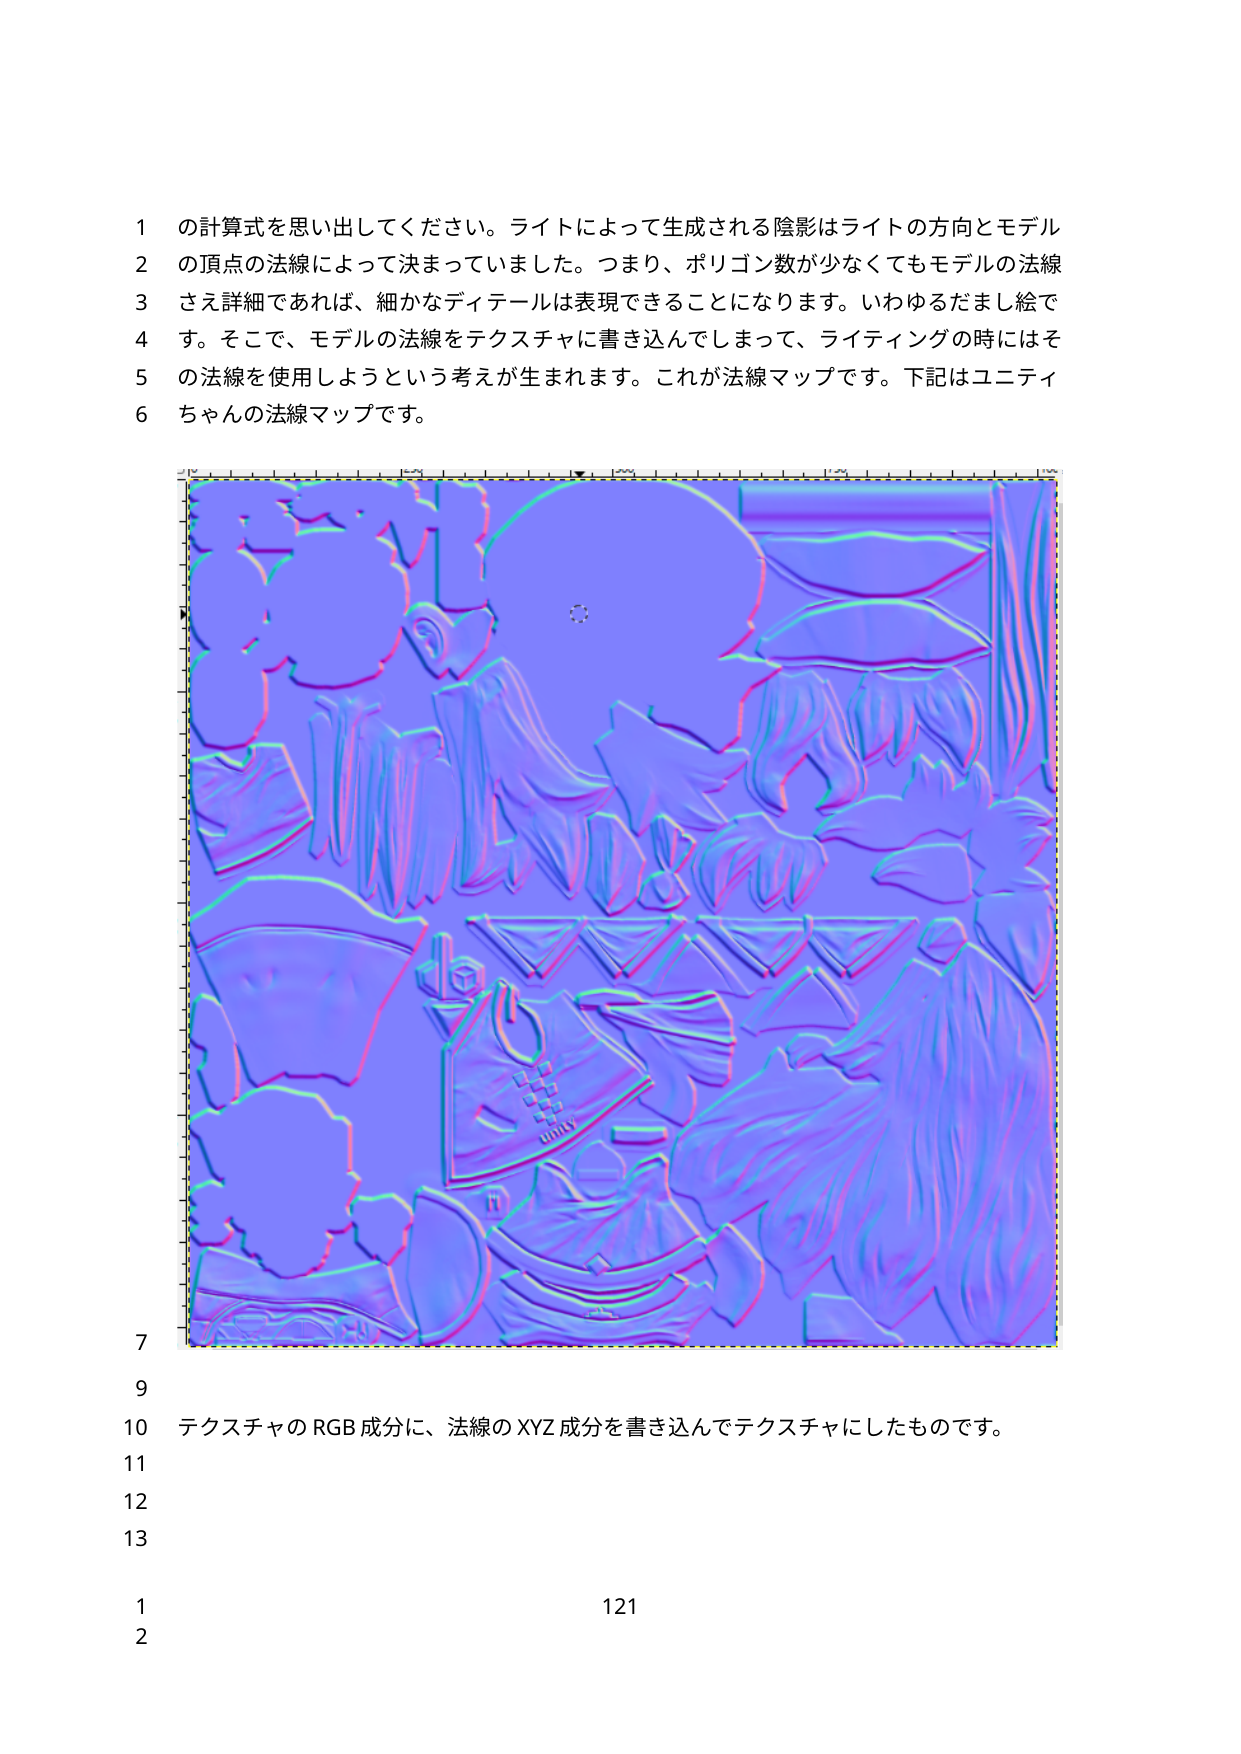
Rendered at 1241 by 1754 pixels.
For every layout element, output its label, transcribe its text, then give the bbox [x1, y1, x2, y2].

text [177, 207, 1063, 432]
text テクスチャのRGB成分に、法線のXYZ成分を書き込んでテクスチャにしたものです。 [177, 1407, 1063, 1444]
picture [177, 469, 1063, 1350]
